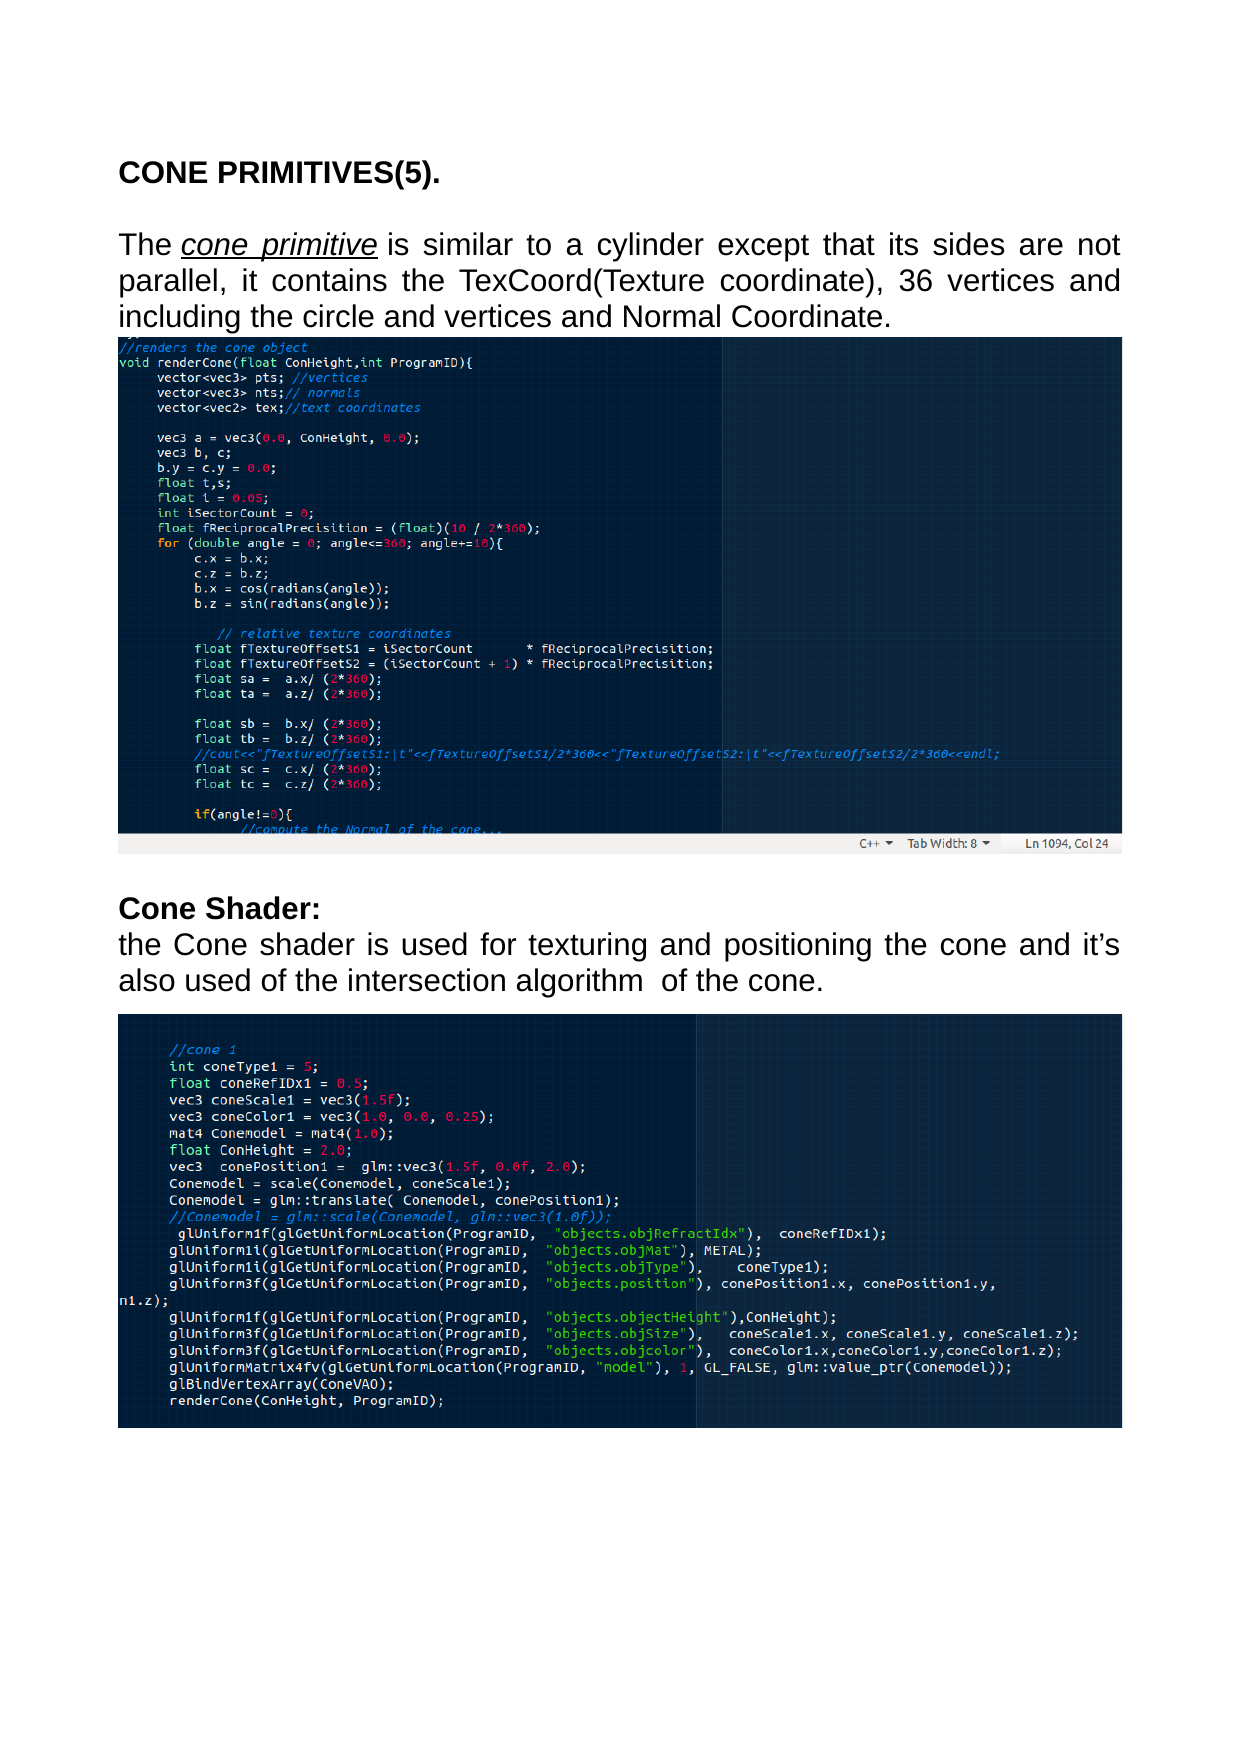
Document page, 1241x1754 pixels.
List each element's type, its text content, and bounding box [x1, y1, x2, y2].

picture [118, 1014, 1123, 1428]
picture [118, 337, 1123, 854]
text Cone Shader: [118, 890, 1122, 926]
text The cone primitive is similar to a cylinder except that its sides are not parallel, it contains the TexCoord(Texture coordinate), 36 vertices and including the circle and vertices and Normal Coordinate. [118, 226, 1122, 334]
text the Cone shader is used for texturing and positioning the cone and it’s also used of the intersection algorithm of the cone. [118, 926, 1122, 998]
text CONE PRIMITIVES(5). [118, 154, 1122, 190]
